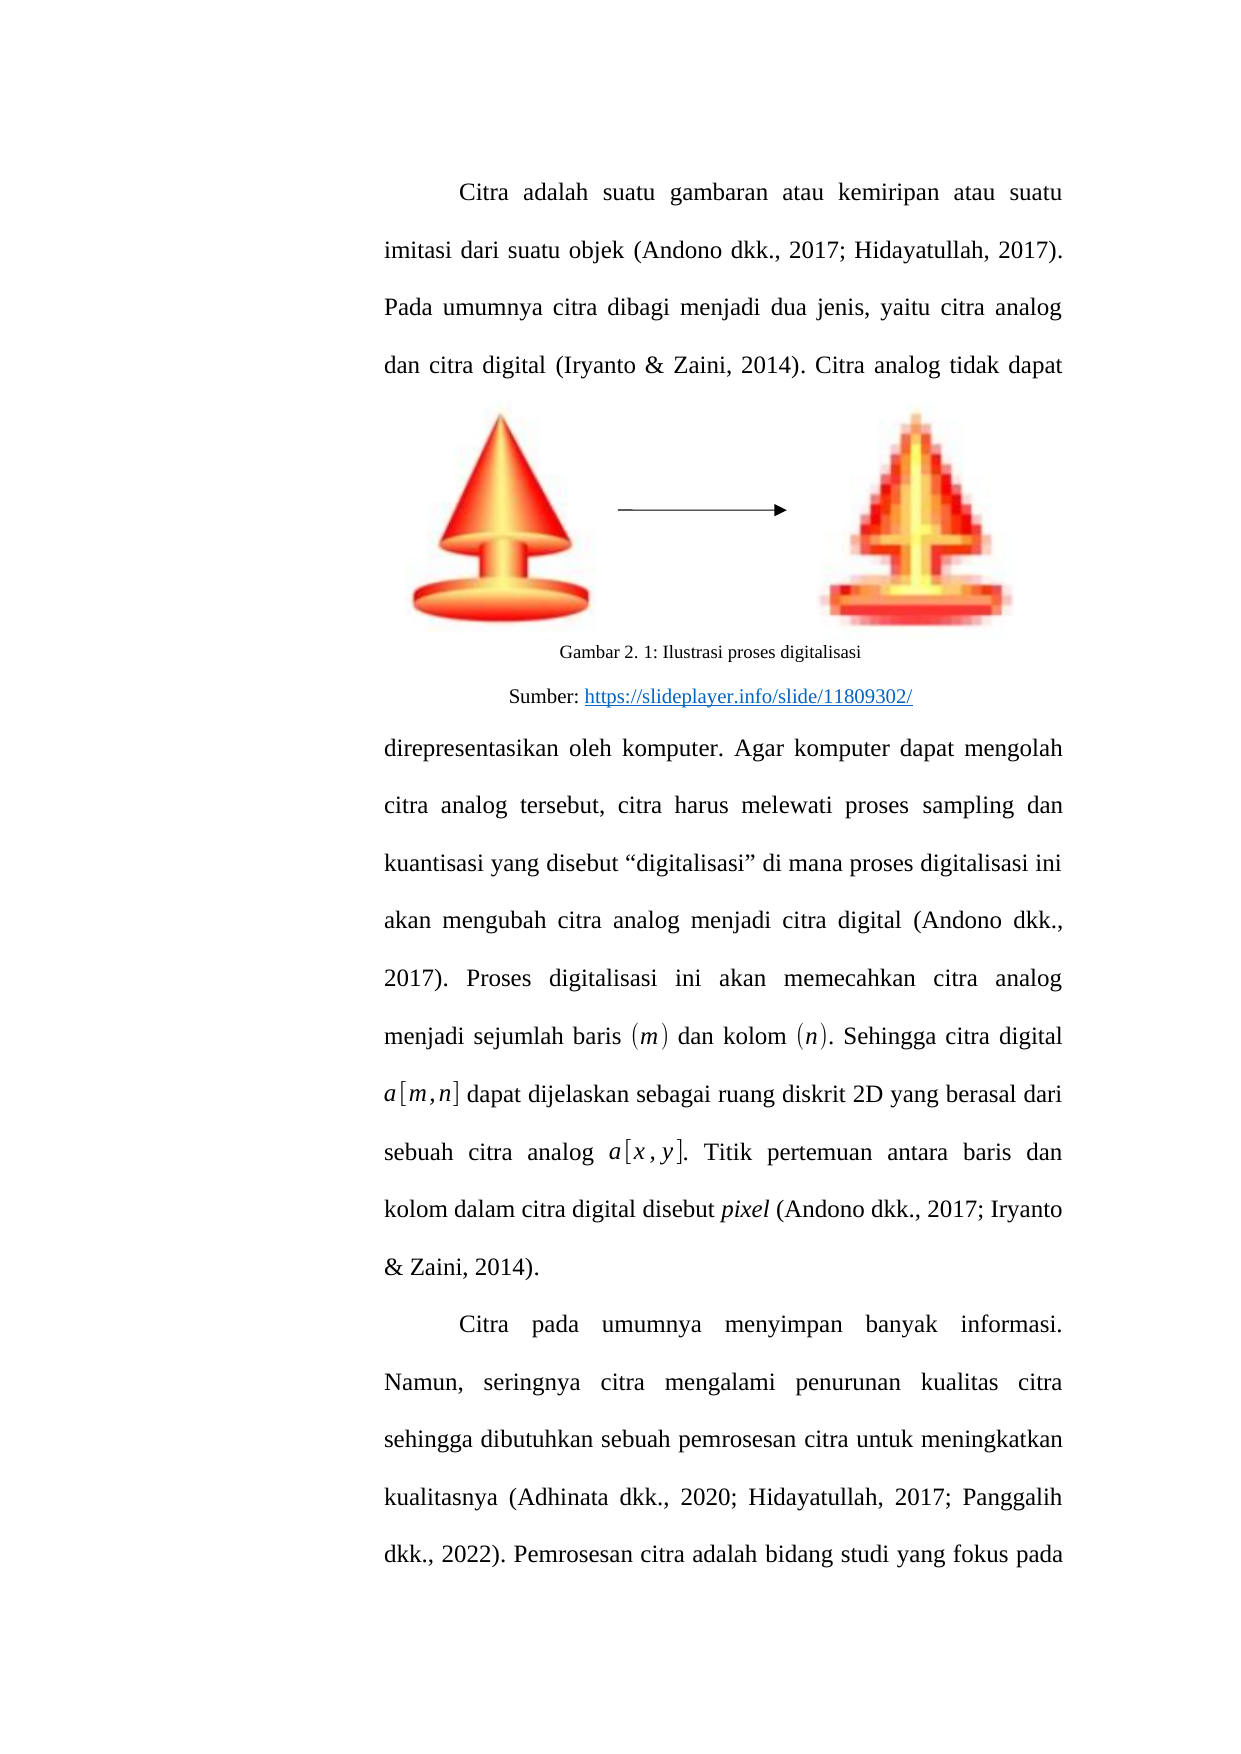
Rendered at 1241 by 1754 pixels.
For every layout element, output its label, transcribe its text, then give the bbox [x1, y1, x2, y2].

picture [816, 402, 1016, 641]
picture [405, 401, 598, 633]
text Citra adalah suatu gambaran atau kemiripan atau suatu imitasi dari suatu objek . Pada umumnya citra dibagi menjadi dua jenis, yaitu citra analog dan citra digital . Citra analog tidak dapat direpresentasikan oleh komputer. Agar komputer dapat mengolah citra analog tersebut, citra harus melewati proses sampling dan kuantisasi yang disebut “digitalisasi” di mana proses digitalisasi ini akan mengubah citra analog menjadi citra digital . Proses digitalisasi ini akan memecahkan citra analog menjadi sejumlah baris dan kolom . Sehingga citra digital dapat dijelaskan sebagai ruang diskrit 2D yang berasal dari sebuah citra analog . Titik pertemuan antara baris dan kolom dalam citra digital disebut pixel . [384, 177, 1063, 1281]
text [384, 1309, 1063, 1568]
